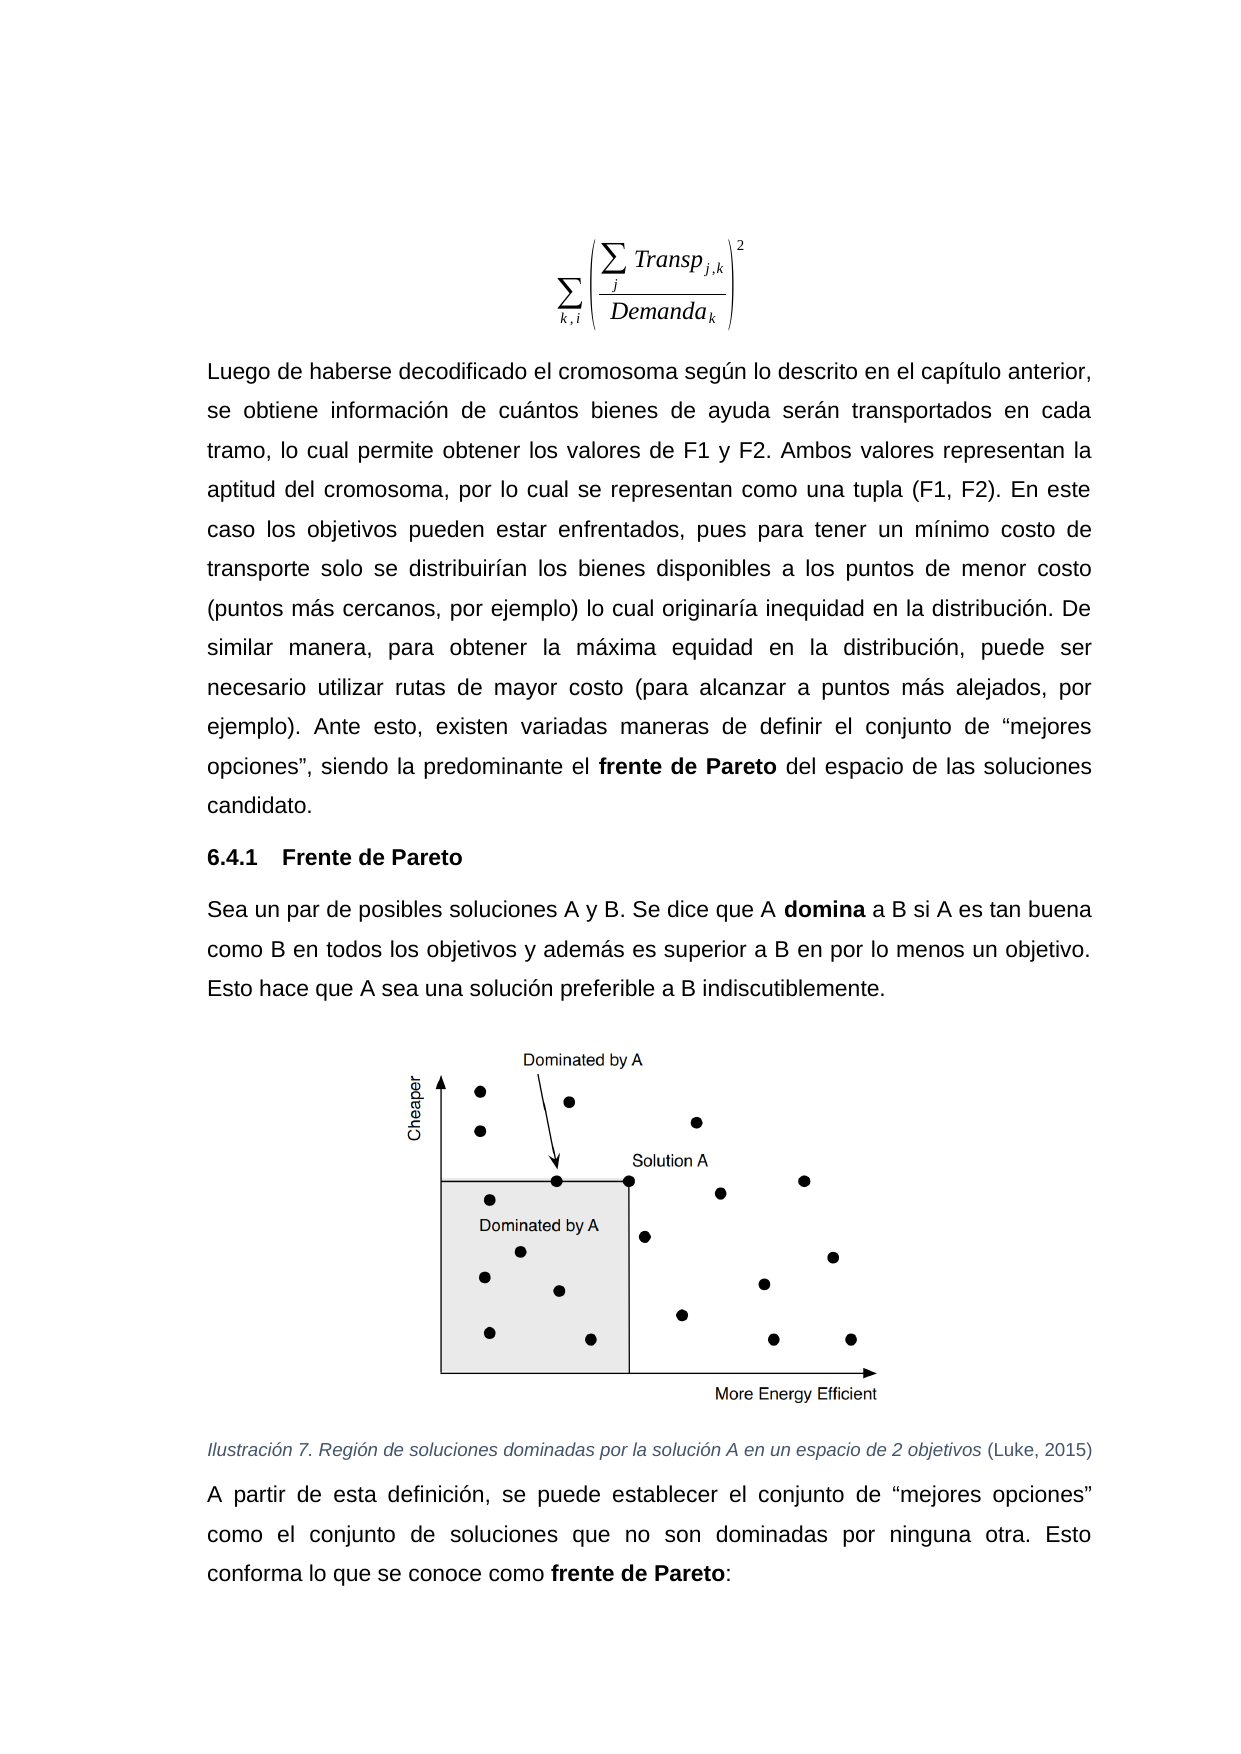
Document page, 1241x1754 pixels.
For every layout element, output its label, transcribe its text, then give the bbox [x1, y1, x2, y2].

text Ilustración 7. Región de soluciones dominadas por la solución A en un espacio de 2 objetivos (Luke, 2015) [207, 1439, 1092, 1460]
subtitle Frente de Pareto [207, 844, 1092, 870]
picture [395, 1027, 905, 1413]
text Sea un par de posibles soluciones A y B. Se dice que A domina a B si A es tan buena como B en todos los objetivos y además es superior a B en por lo menos un objetivo. Esto hace que A sea una solución preferible a B indiscutiblemente. [207, 896, 1092, 1001]
text Luego de haberse decodificado el cromosoma según lo descrito en el capítulo anterior, se obtiene información de cuántos bienes de ayuda serán transportados en cada tramo, lo cual permite obtener los valores de F1 y F2. Ambos valores representan la aptitud del cromosoma, por lo cual se representan como una tupla (F1, F2). En este caso los objetivos pueden estar enfrentados, pues para tener un mínimo costo de transporte solo se distribuirían los bienes disponibles a los puntos de menor costo (puntos más cercanos, por ejemplo) lo cual originaría inequidad en la distribución. De similar manera, para obtener la máxima equidad en la distribución, puede ser necesario utilizar rutas de mayor costo (para alcanzar a puntos más alejados, por ejemplo). Ante esto, existen variadas maneras de definir el conjunto de “mejores opciones”, siendo la predominante el frente de Pareto del espacio de las soluciones candidato. [207, 358, 1092, 818]
text A partir de esta definición, se puede establecer el conjunto de “mejores opciones” como el conjunto de soluciones que no son dominadas por ninguna otra. Esto conforma lo que se conoce como frente de Pareto: [207, 1481, 1092, 1586]
